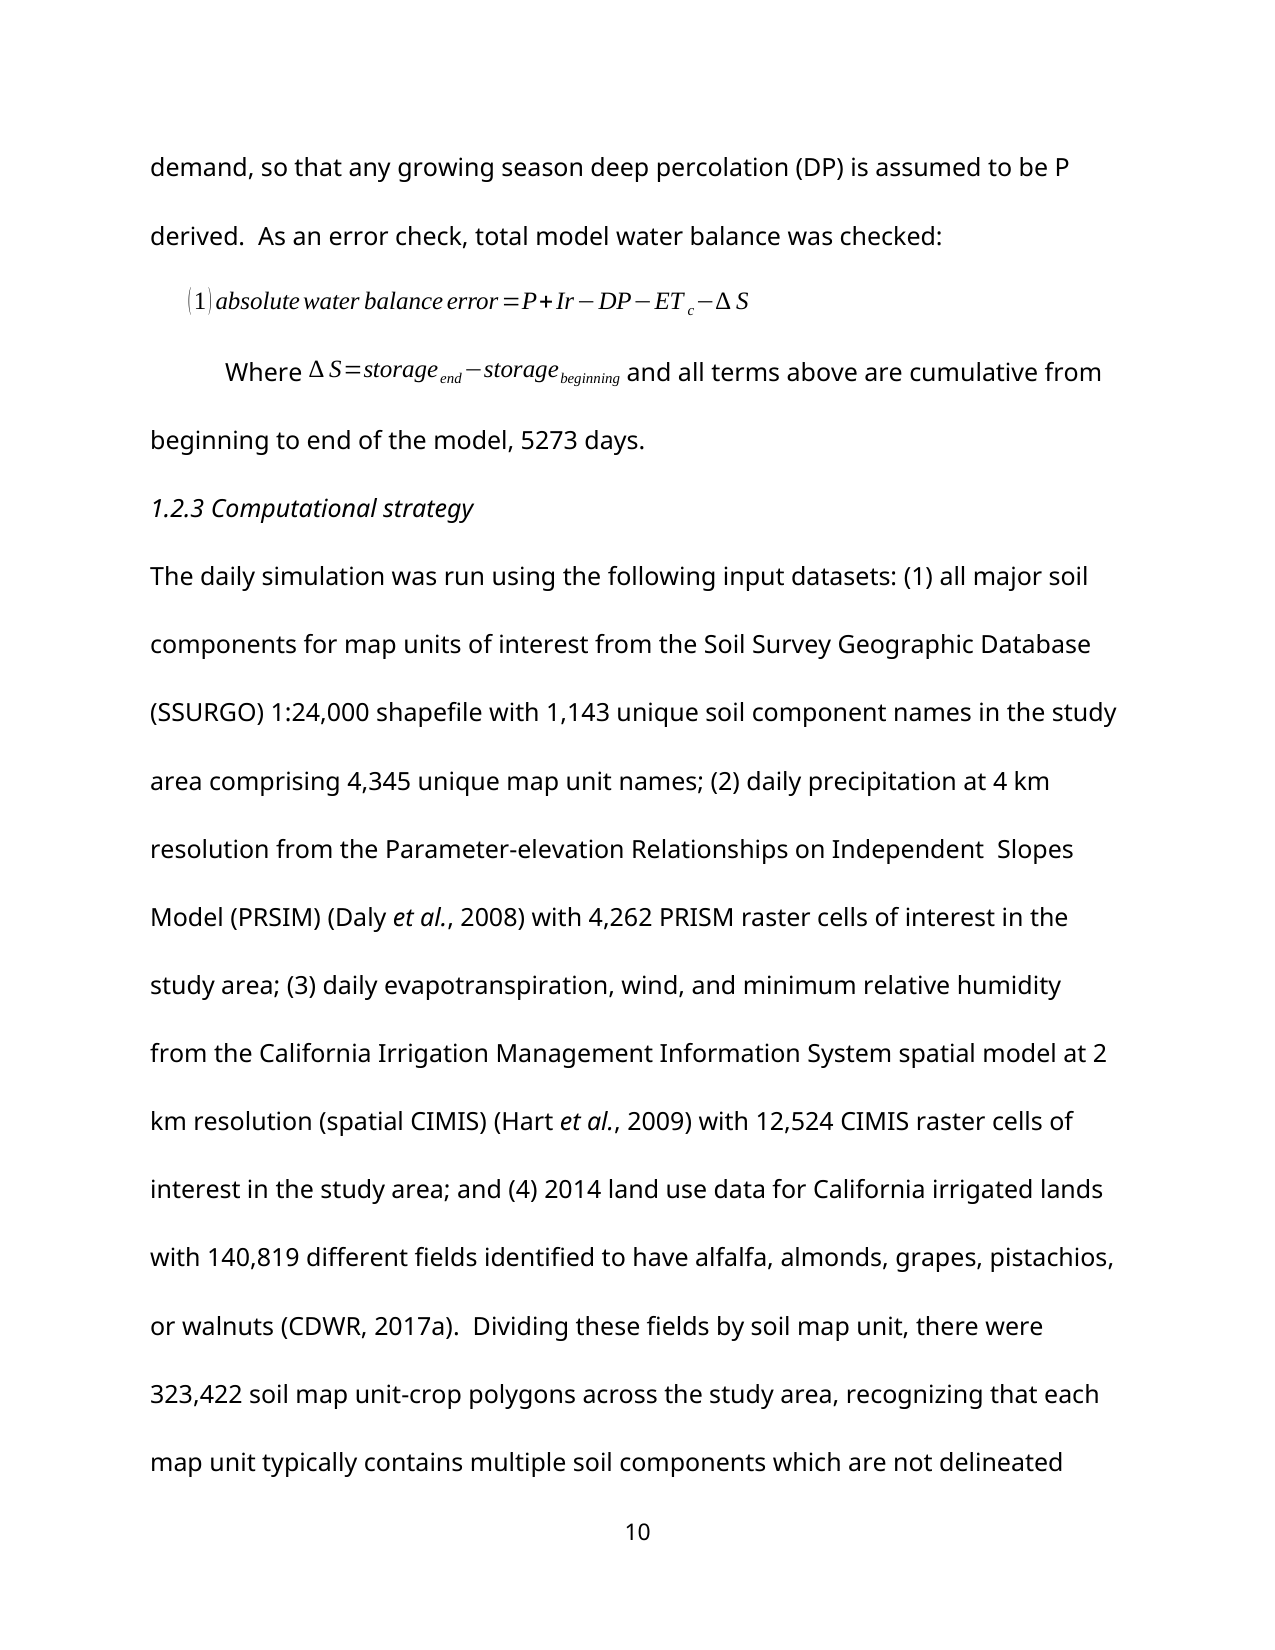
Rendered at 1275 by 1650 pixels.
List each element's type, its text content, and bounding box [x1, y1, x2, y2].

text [150, 150, 1125, 252]
text Where and all terms above are cumulative from beginning to end of the model, 5273 days. [150, 354, 1125, 457]
text 1.2.3 Computational strategy [150, 491, 1125, 525]
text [150, 559, 1125, 1478]
